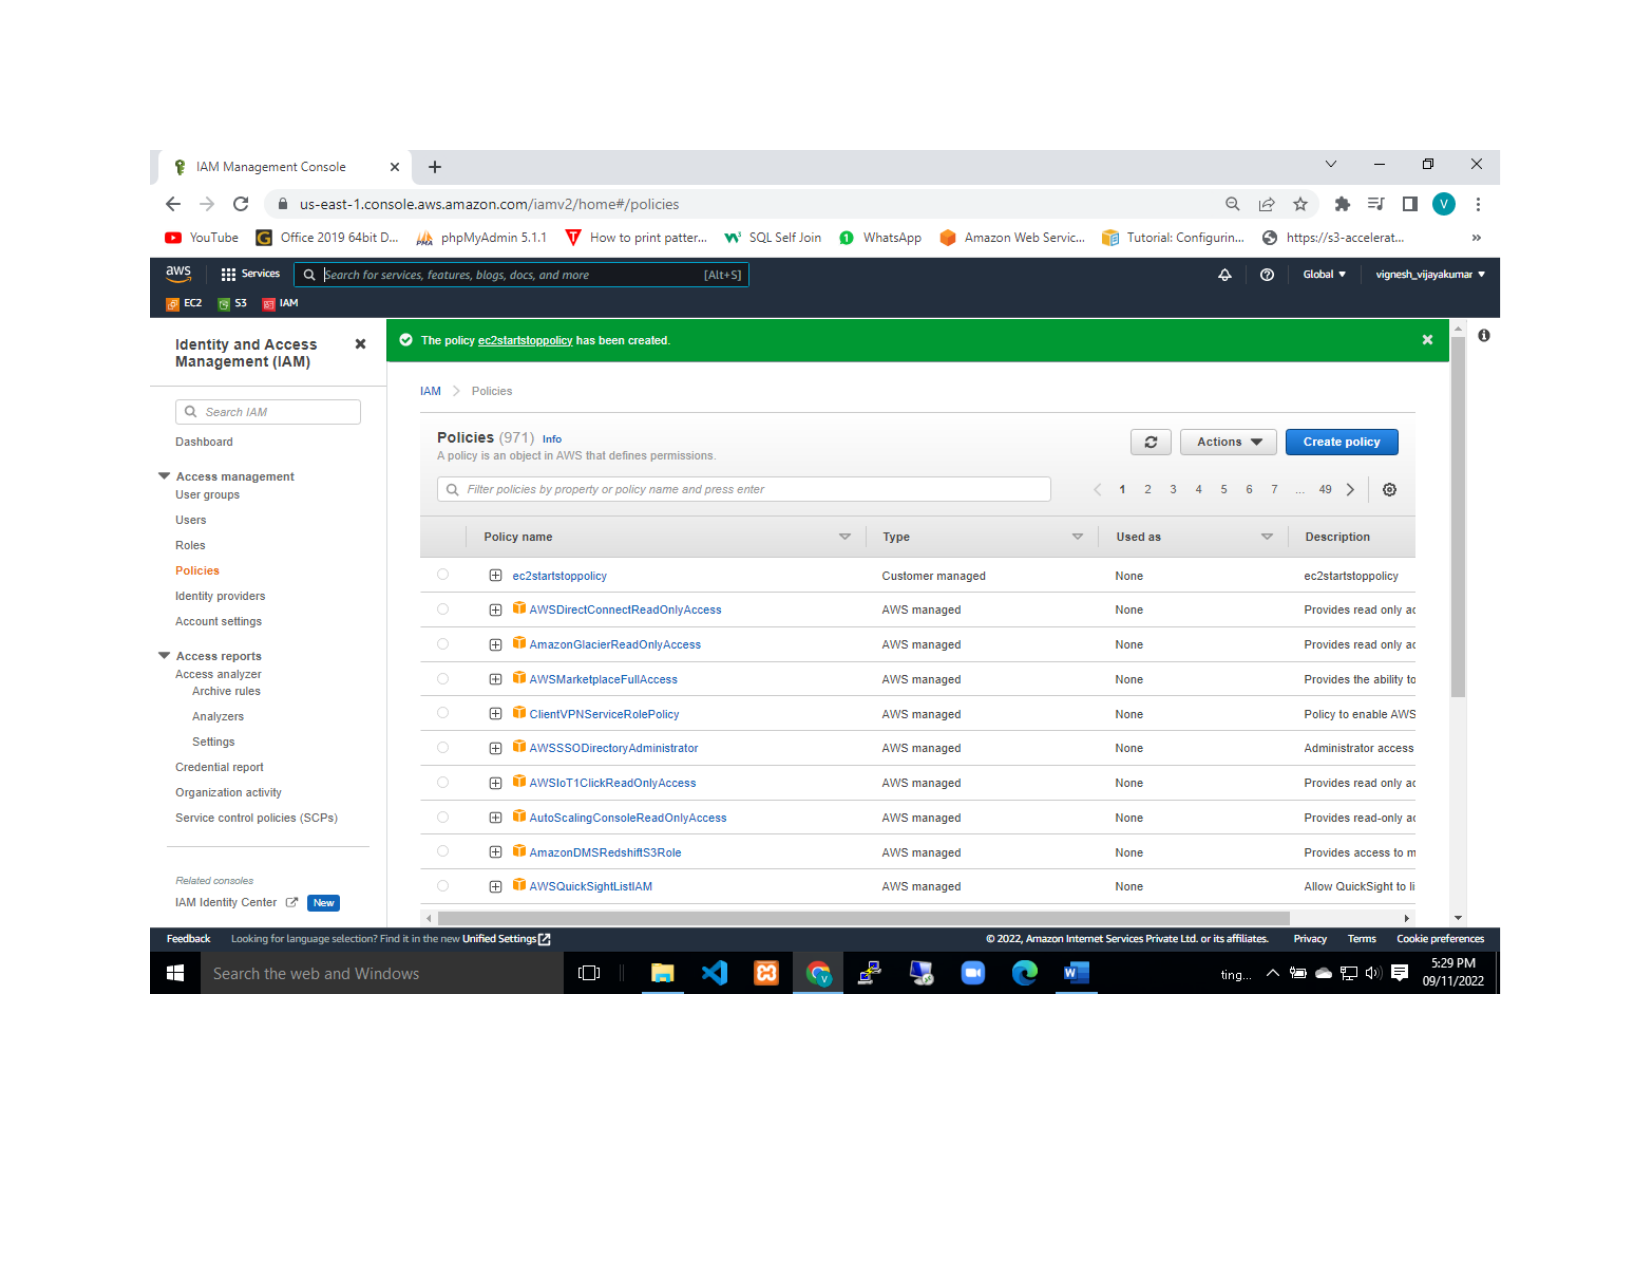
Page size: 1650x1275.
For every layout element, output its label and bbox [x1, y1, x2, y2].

picture [150, 150, 1500, 994]
